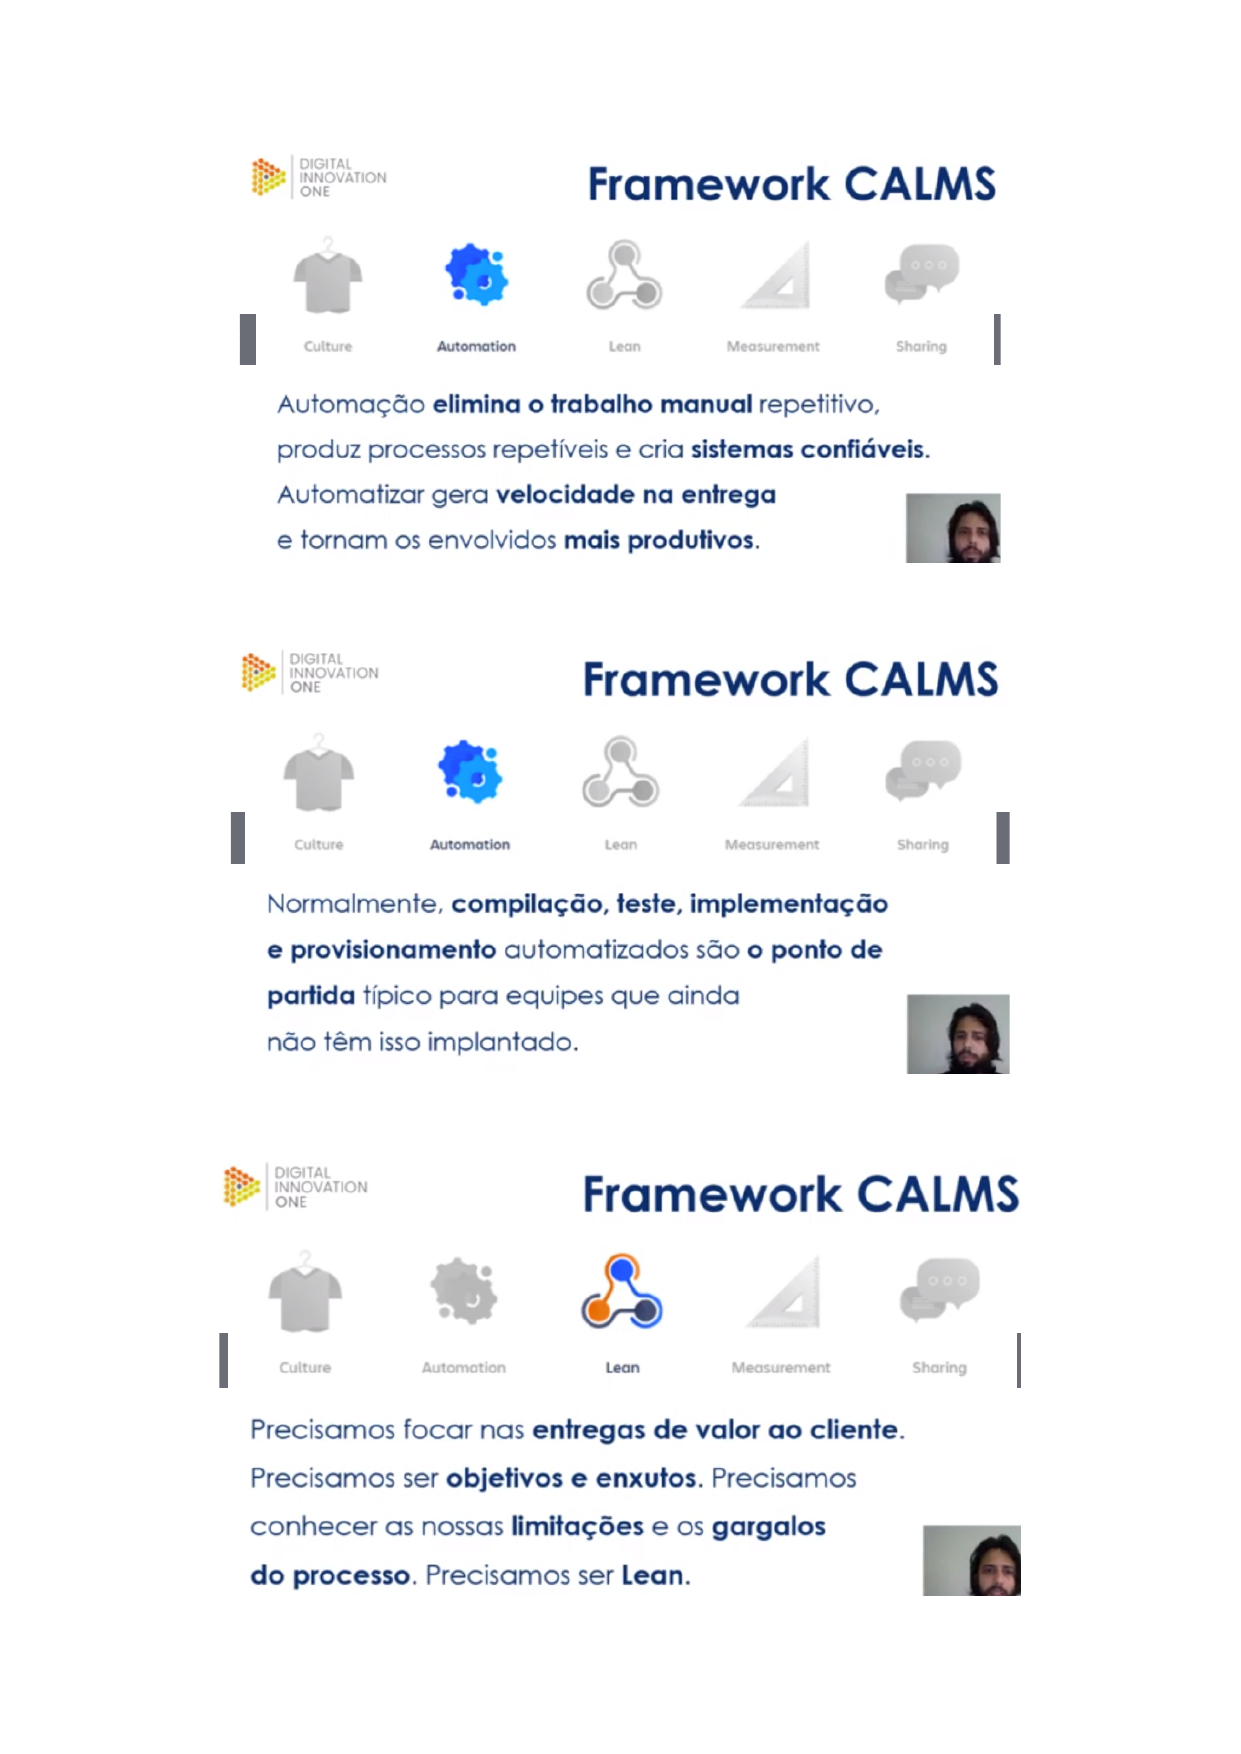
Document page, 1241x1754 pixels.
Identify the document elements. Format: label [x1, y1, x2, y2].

picture [219, 1138, 1021, 1596]
picture [230, 627, 1010, 1074]
picture [239, 147, 1001, 563]
